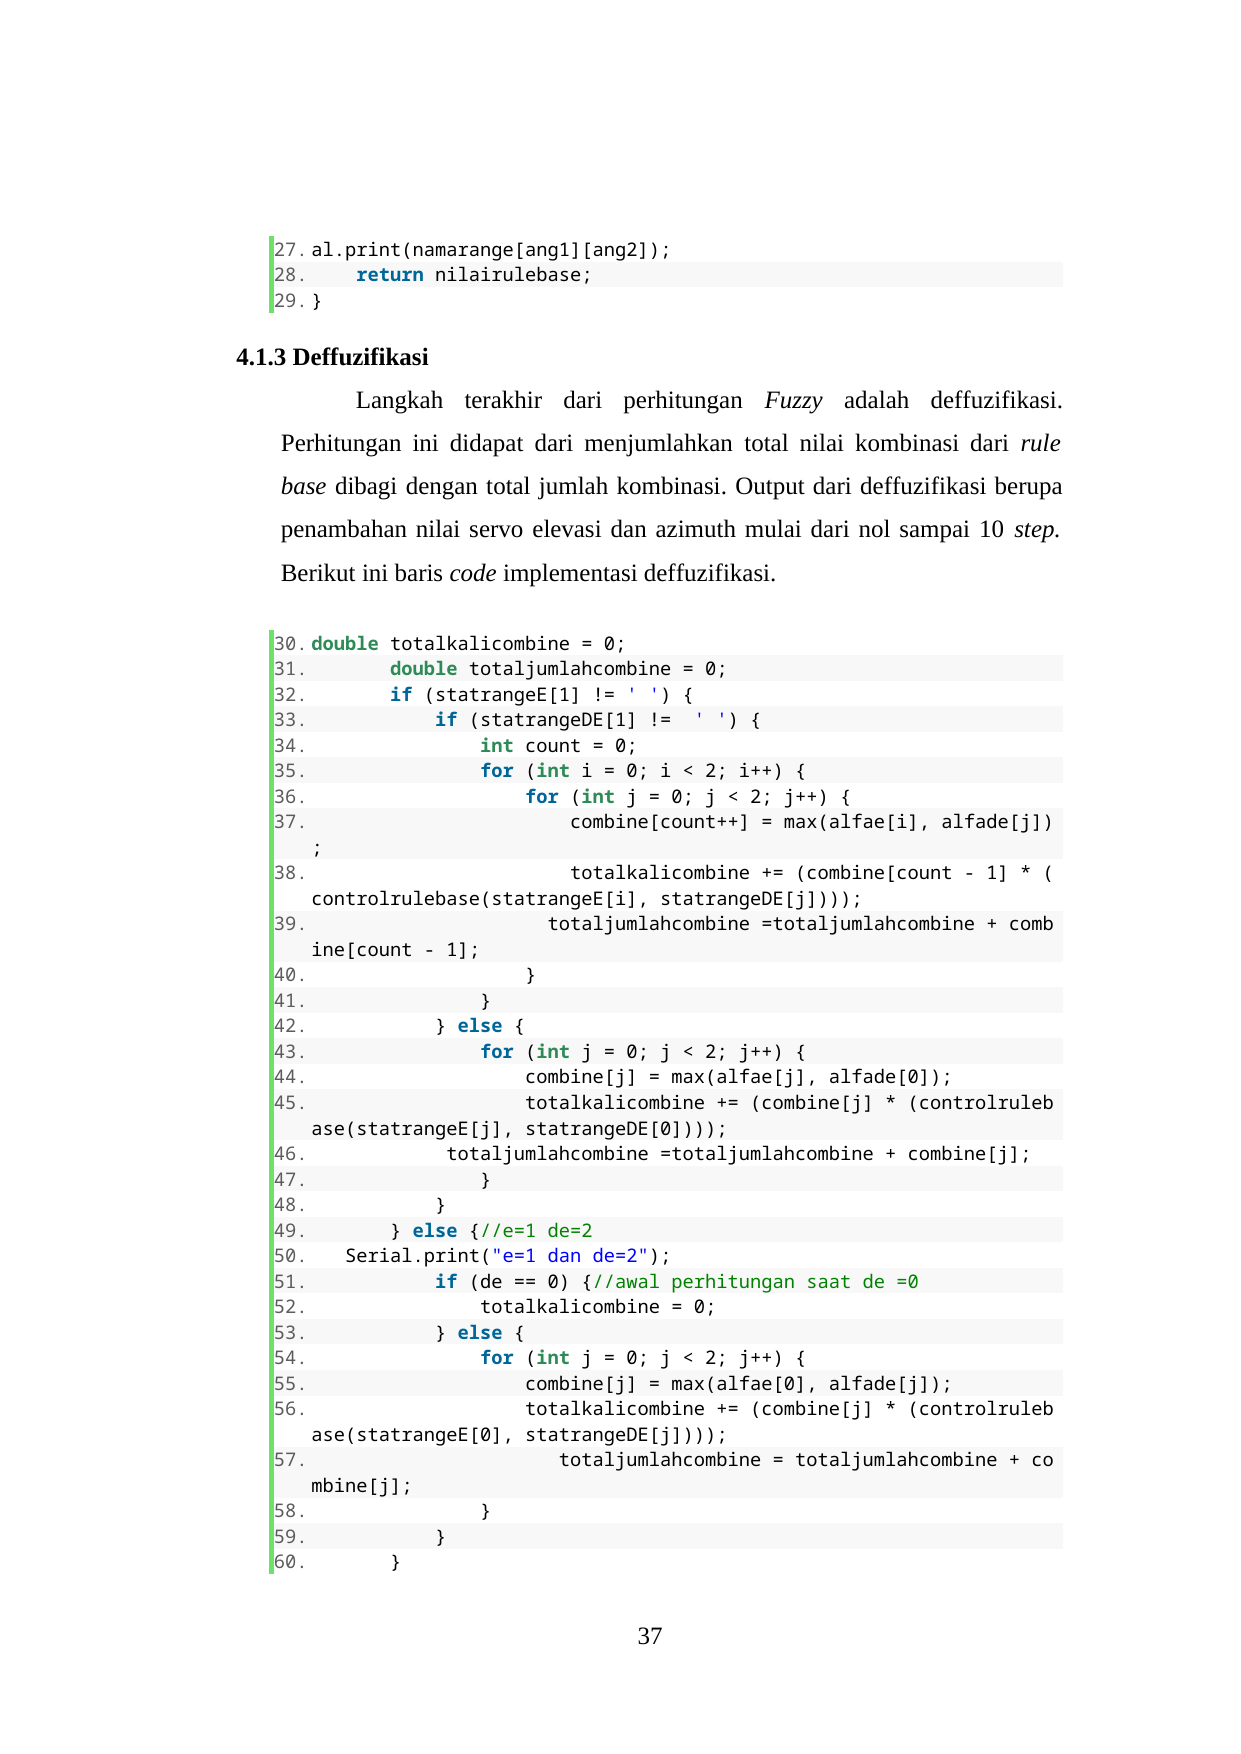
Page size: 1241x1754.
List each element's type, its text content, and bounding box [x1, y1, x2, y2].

list totaljumlahcombine = totaljumlahcombine + combine[j]; [274, 1447, 1063, 1498]
list } [274, 1523, 1063, 1549]
list } [274, 1166, 1063, 1191]
list totaljumlahcombine =totaljumlahcombine + combine[count - 1]; [274, 911, 1063, 962]
list if (statrangeDE[1] != ' ') { [274, 706, 1063, 732]
list } [274, 987, 1063, 1013]
list } [274, 962, 1063, 987]
list al.print(namarange[ang1][ang2]); [274, 236, 1063, 262]
list for (int j = 0; j < 2; j++) { [274, 1344, 1063, 1370]
list combine[j] = max(alfae[j], alfade[0]); [274, 1064, 1063, 1089]
list for (int j = 0; j < 2; j++) { [274, 783, 1063, 808]
list } else {//e=1 de=2 [274, 1217, 1063, 1242]
list int count = 0; [274, 732, 1063, 757]
list Serial.print("e=1 dan de=2"); [274, 1242, 1063, 1268]
list totalkalicombine = 0; [274, 1293, 1063, 1319]
list double totalkalicombine = 0; [274, 630, 1063, 655]
list totalkalicombine += (combine[j] * (controlrulebase(statrangeE[0], statrangeDE[j]))); [274, 1396, 1063, 1447]
list if (de == 0) {//awal perhitungan saat de =0 [274, 1268, 1063, 1293]
list } else { [274, 1319, 1063, 1344]
text Langkah terakhir dari perhitungan Fuzzy adalah deffuzifikasi. Perhitungan ini didapat dari menjumlahkan total nilai kombinasi dari rule base dibagi dengan total jumlah kombinasi. Output dari deffuzifikasi berupa penambahan nilai servo elevasi dan azimuth mulai dari nol sampai 10 step. Berikut ini baris code implementasi deffuzifikasi. [281, 385, 1063, 586]
list } [274, 1191, 1063, 1217]
list } [274, 1498, 1063, 1523]
subtitle Deffuzifikasi [236, 342, 1063, 371]
list totalkalicombine += (combine[count - 1] * (controlrulebase(statrangeE[i], statrangeDE[j]))); [274, 859, 1063, 911]
list return nilairulebase; [274, 262, 1063, 287]
list combine[count++] = max(alfae[i], alfade[j]); [274, 808, 1063, 859]
list } else { [274, 1013, 1063, 1038]
list totaljumlahcombine =totaljumlahcombine + combine[j]; [274, 1140, 1063, 1166]
list } [274, 1549, 1063, 1574]
list for (int i = 0; i < 2; i++) { [274, 757, 1063, 783]
list for (int j = 0; j < 2; j++) { [274, 1038, 1063, 1064]
list double totaljumlahcombine = 0; [274, 655, 1063, 681]
list totalkalicombine += (combine[j] * (controlrulebase(statrangeE[j], statrangeDE[0]))); [274, 1089, 1063, 1140]
list combine[j] = max(alfae[0], alfade[j]); [274, 1370, 1063, 1396]
list } [274, 287, 1063, 313]
list if (statrangeE[1] != ' ') { [274, 681, 1063, 706]
